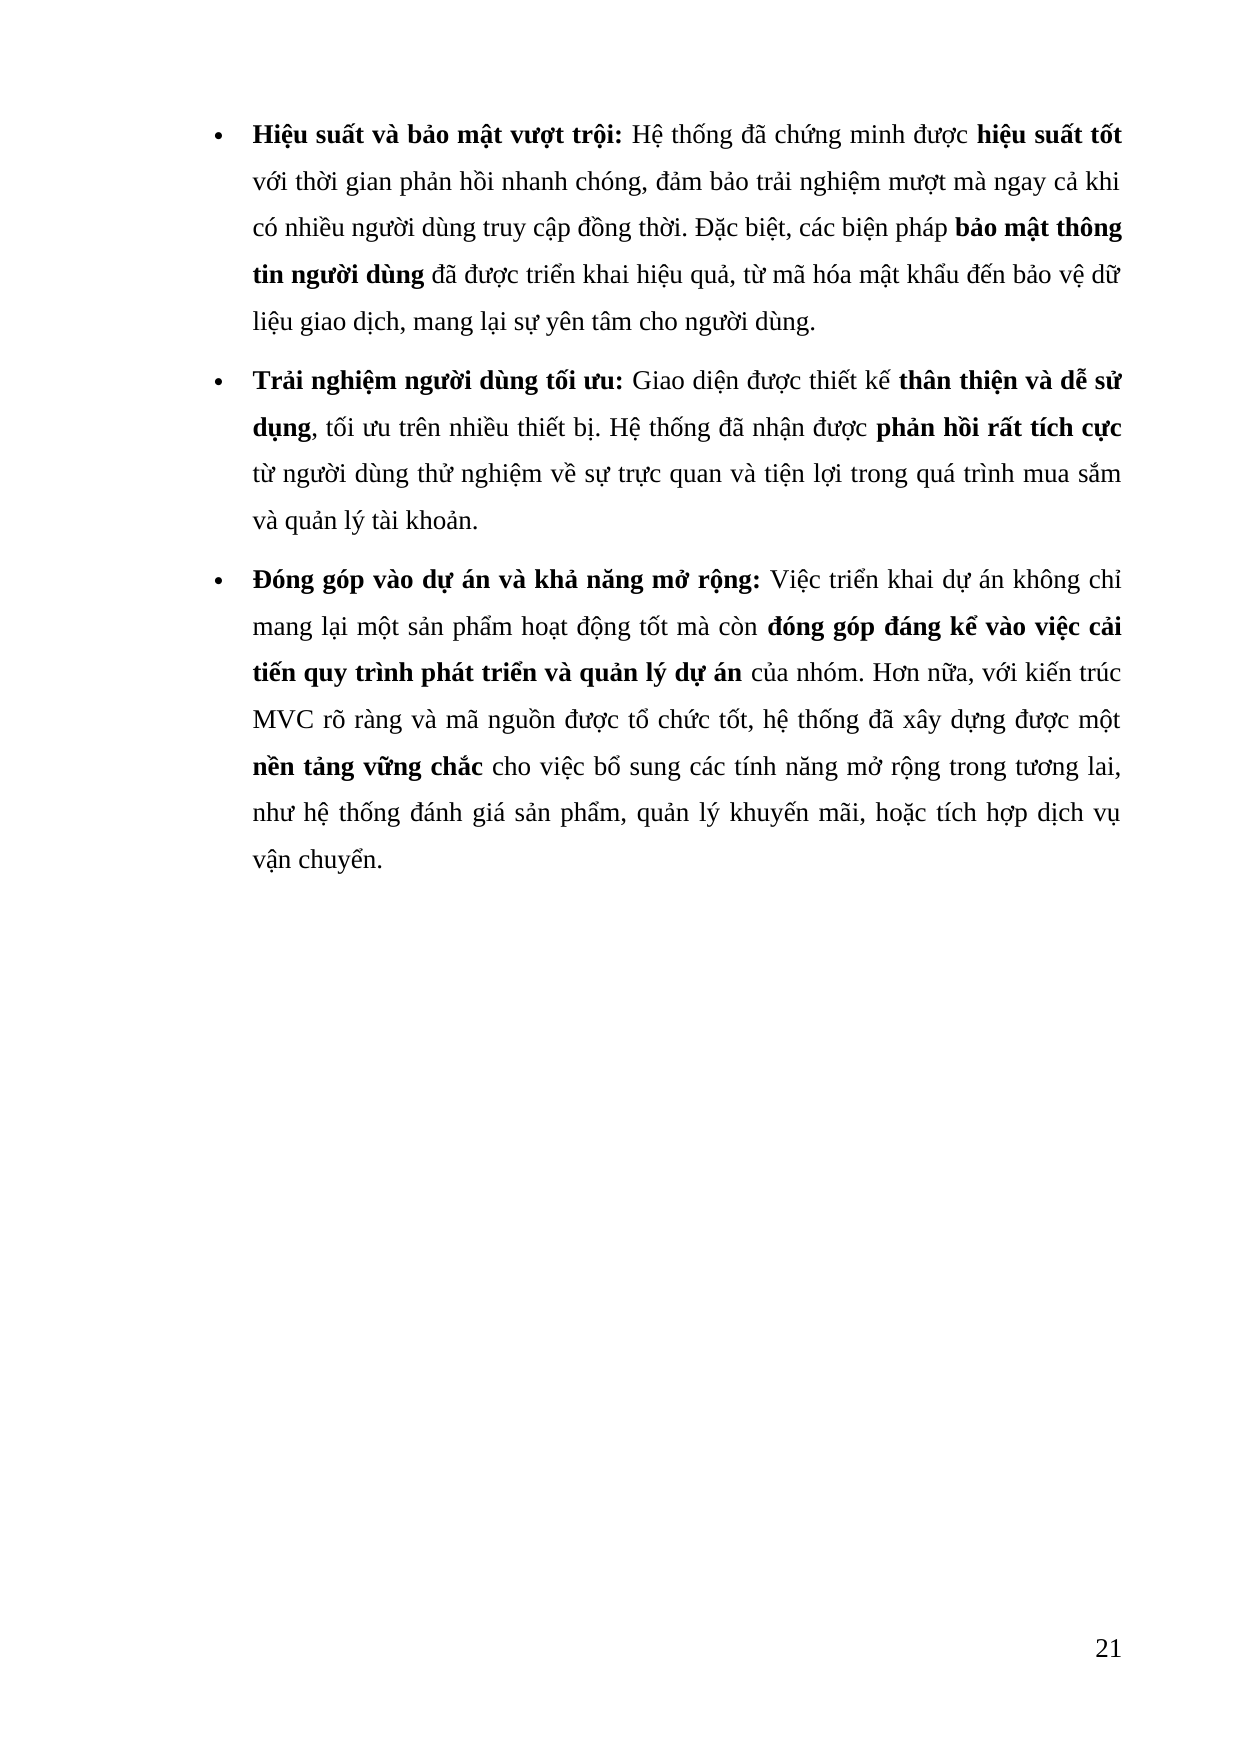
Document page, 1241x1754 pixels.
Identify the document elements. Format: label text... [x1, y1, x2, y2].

list Trải nghiệm người dùng tối ưu: Giao diện được thiết kế thân thiện và dễ sử dụng, tối ưu trên nhiều thiết bị. Hệ thống đã nhận được phản hồi rất tích cực từ người dùng thử nghiệm về sự trực quan và tiện lợi trong quá trình mua sắm và quản lý tài khoản. [215, 364, 1122, 535]
list Đóng góp vào dự án và khả năng mở rộng: Việc triển khai dự án không chỉ mang lại một sản phẩm hoạt động tốt mà còn đóng góp đáng kể vào việc cải tiến quy trình phát triển và quản lý dự án của nhóm. Hơn nữa, với kiến trúc MVC rõ ràng và mã nguồn được tổ chức tốt, hệ thống đã xây dựng được một nền tảng vững chắc cho việc bổ sung các tính năng mở rộng trong tương lai, như hệ thống đánh giá sản phẩm, quản lý khuyến mãi, hoặc tích hợp dịch vụ vận chuyển. [215, 563, 1122, 874]
list Hiệu suất và bảo mật vượt trội: Hệ thống đã chứng minh được hiệu suất tốt với thời gian phản hồi nhanh chóng, đảm bảo trải nghiệm mượt mà ngay cả khi có nhiều người dùng truy cập đồng thời. Đặc biệt, các biện pháp bảo mật thông tin người dùng đã được triển khai hiệu quả, từ mã hóa mật khẩu đến bảo vệ dữ liệu giao dịch, mang lại sự yên tâm cho người dùng. [215, 118, 1122, 336]
